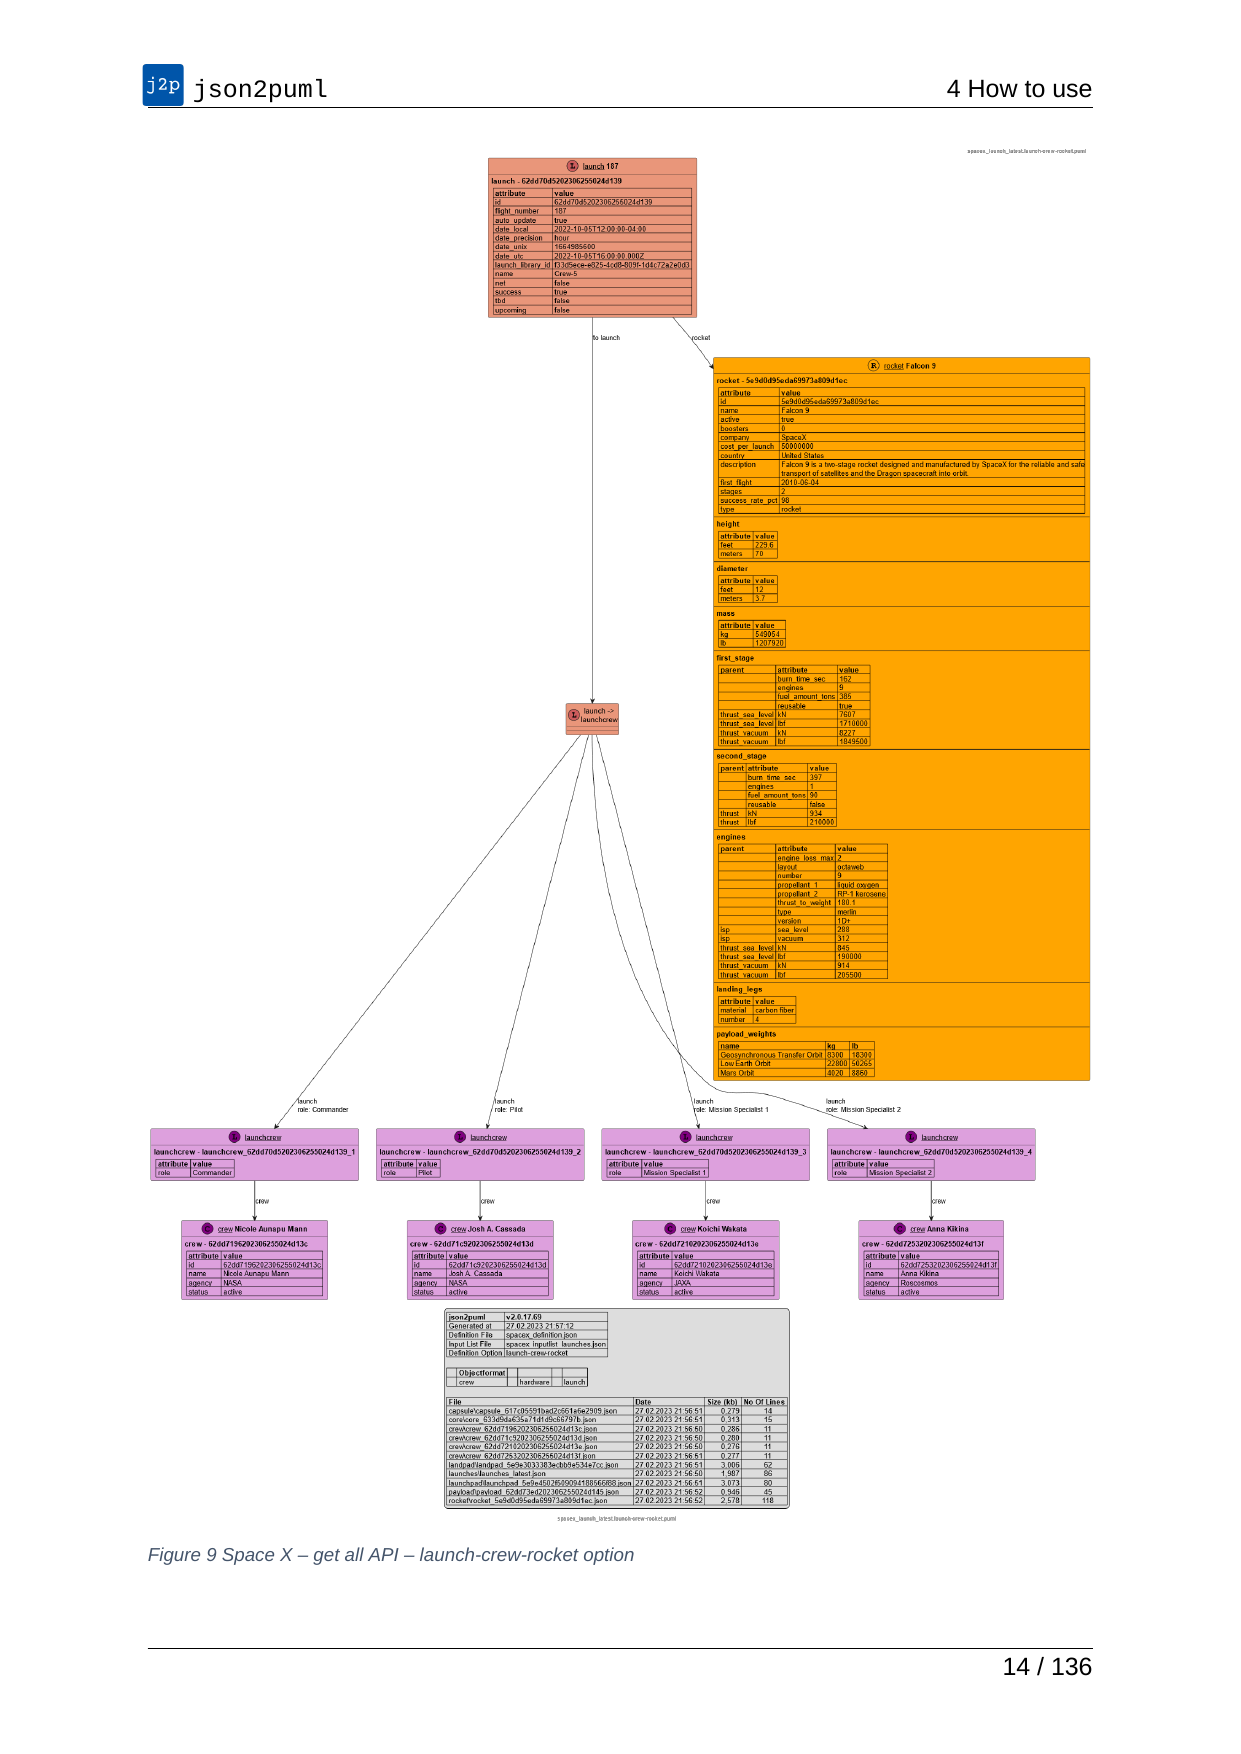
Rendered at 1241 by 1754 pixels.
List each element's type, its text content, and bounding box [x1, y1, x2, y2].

picture [147, 147, 1093, 1525]
picture [142, 64, 184, 106]
text Figure 9 Space X – get all API – launch-crew-rocket option [148, 1543, 1093, 1565]
